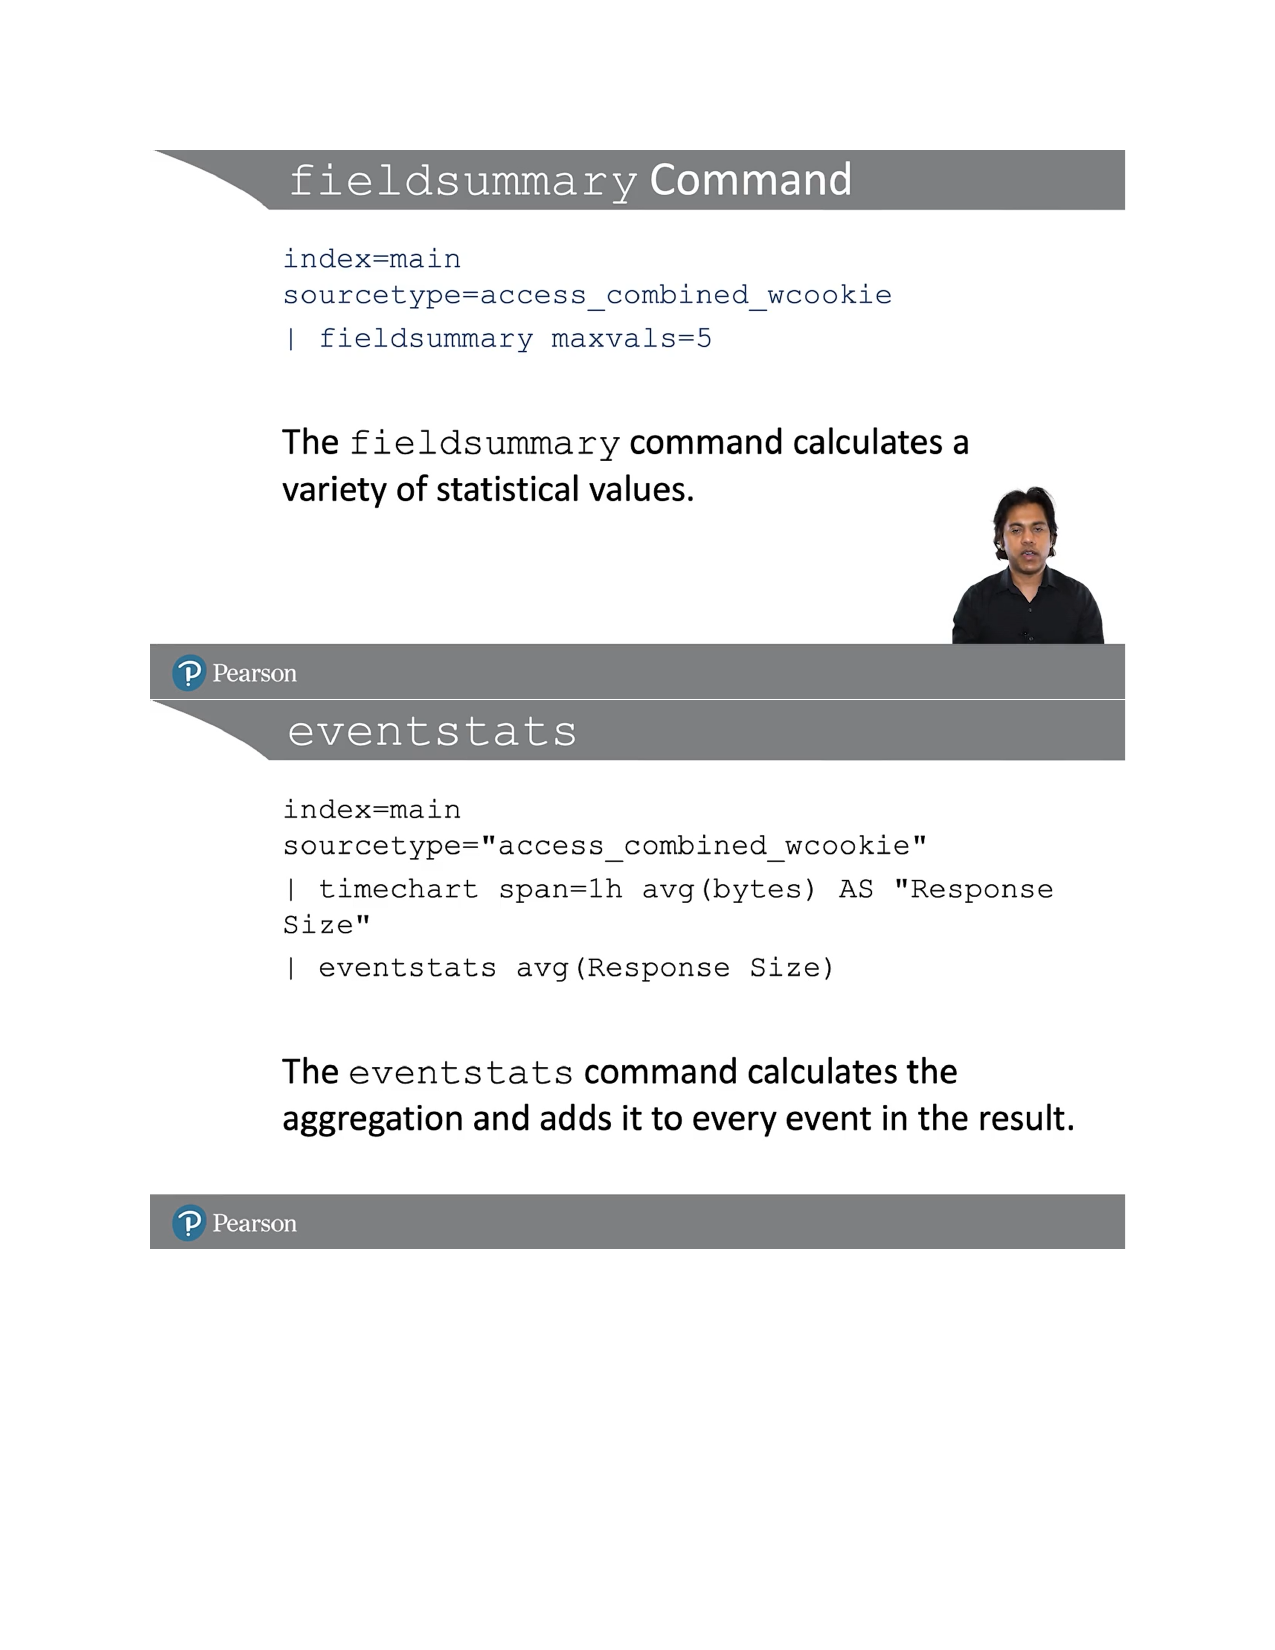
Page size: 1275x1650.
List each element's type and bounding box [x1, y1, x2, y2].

picture [150, 150, 1125, 699]
picture [150, 700, 1125, 1249]
